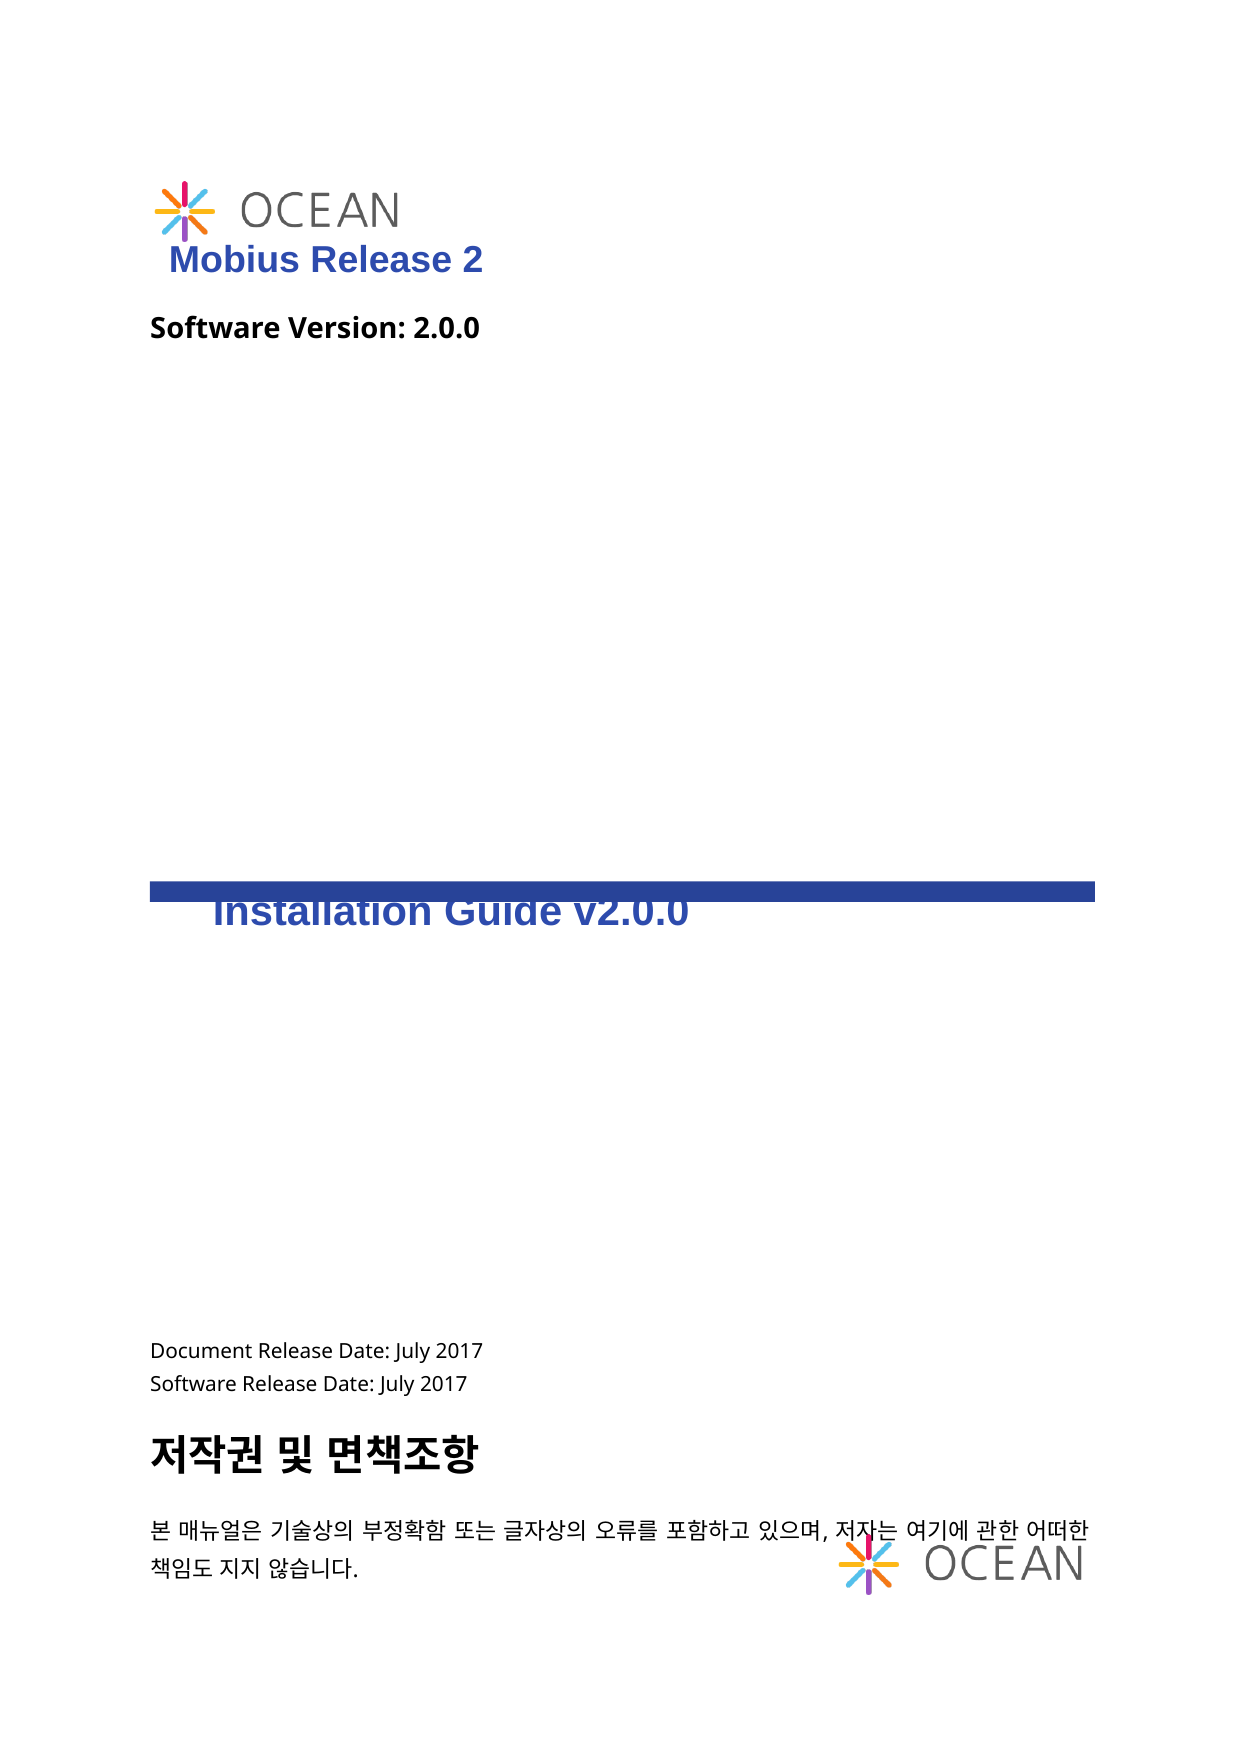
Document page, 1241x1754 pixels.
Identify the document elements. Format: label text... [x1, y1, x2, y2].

picture [834, 1526, 1091, 1603]
text Software Version: 2.0.0 [150, 308, 1090, 347]
text 저작권 및 면책조항 [150, 1422, 1090, 1483]
picture [150, 173, 407, 250]
text Installation Guide v2.0.0 [150, 902, 1090, 934]
text Document Release Date: July 2017 Software Release Date: July 2017 [150, 1336, 1090, 1397]
text Mobius Release 2 [150, 237, 1090, 280]
text 본 매뉴얼은 기술상의 부정확함 또는 글자상의 오류를 포함하고 있으며, 저자는 여기에 관한 어떠한 책임도 지지 않습니다. [150, 1513, 1090, 1584]
